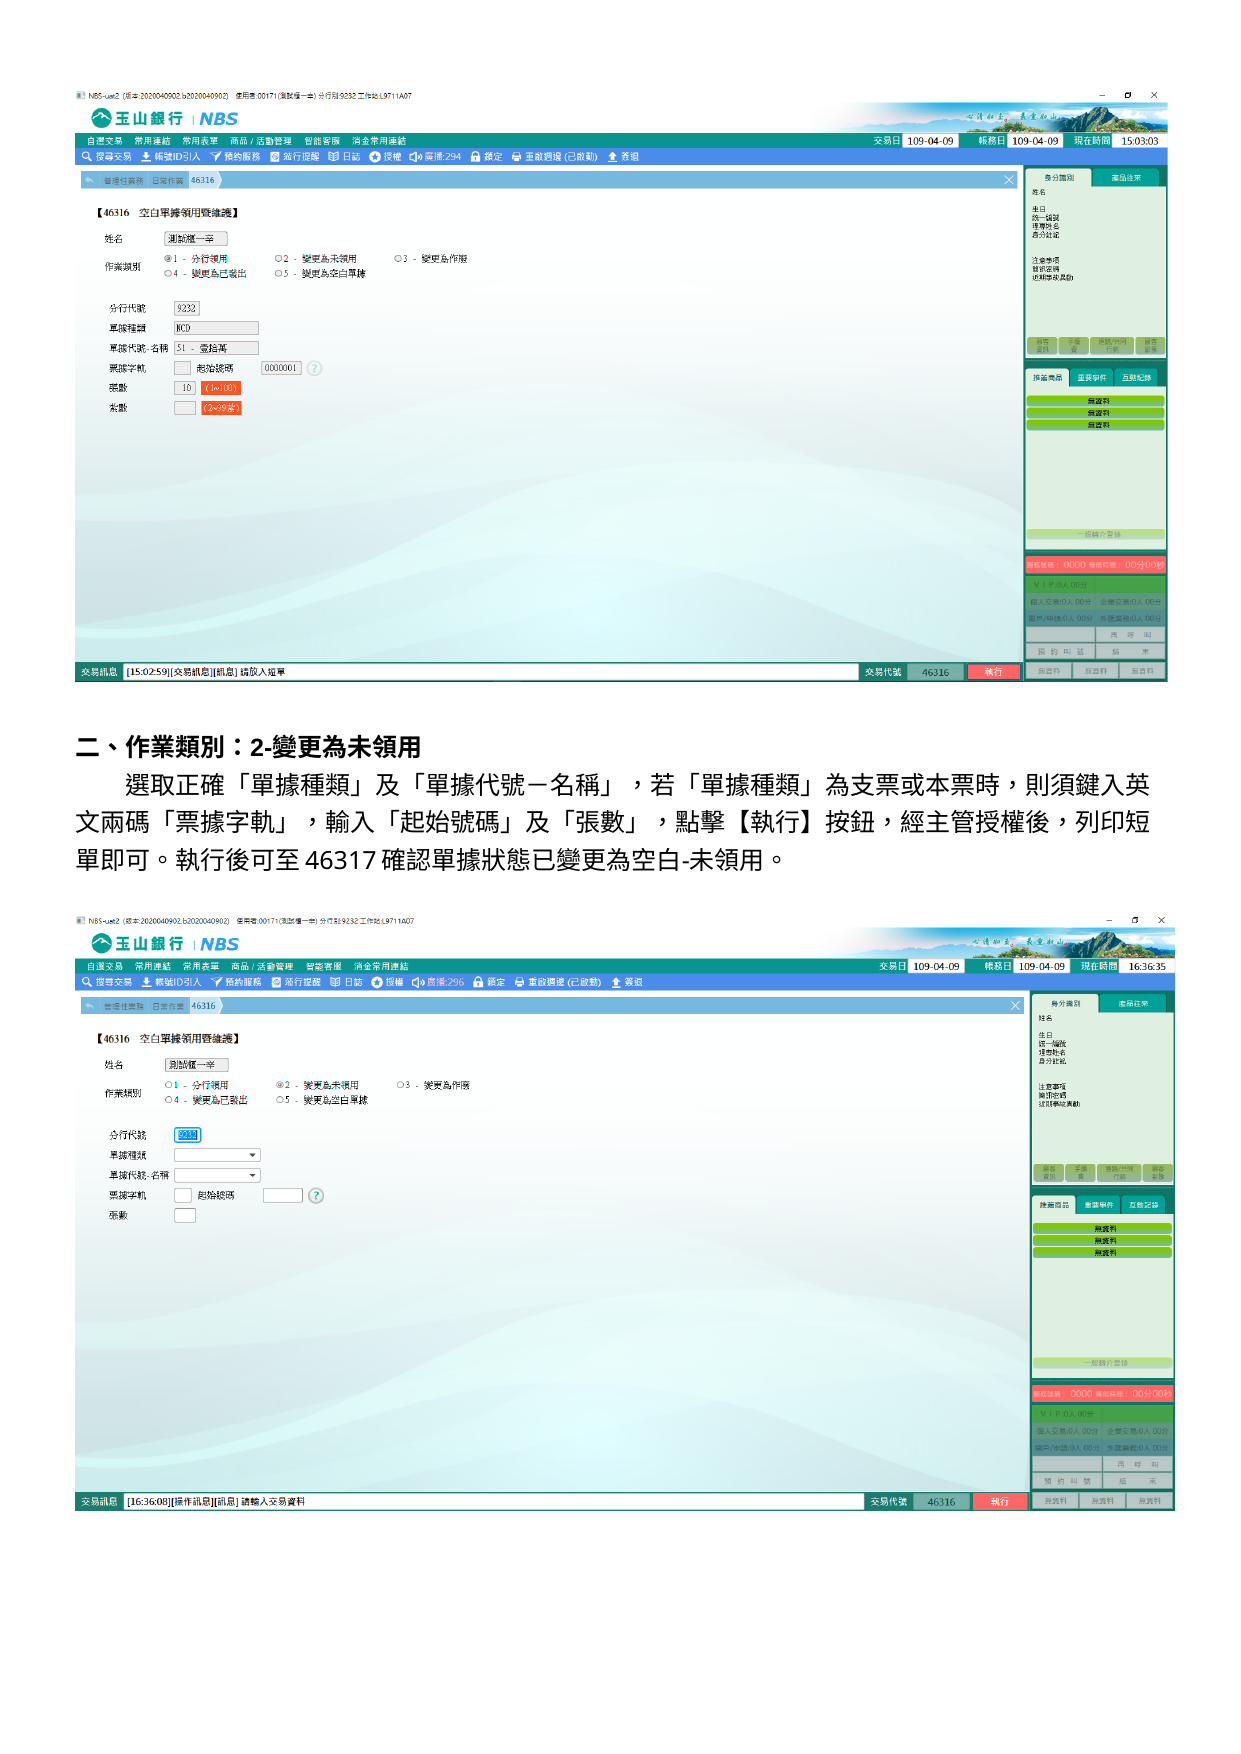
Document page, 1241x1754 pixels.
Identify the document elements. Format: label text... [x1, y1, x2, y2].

text 選取正確「單據種類」及「單據代號－名稱」，若「單據種類」為支票或本票時，則須鍵入英文兩碼「票據字軌」，輸入「起始號碼」及「張數」，點擊【執行】按鈕，經主管授權後，列印短單即可。執行後可至46317確認單據狀態已變更為空白-未領用。 [75, 764, 1165, 877]
picture [75, 914, 1175, 1511]
picture [75, 89, 1168, 682]
text 二、作業類別：2-變更為未領用 [75, 727, 1165, 764]
